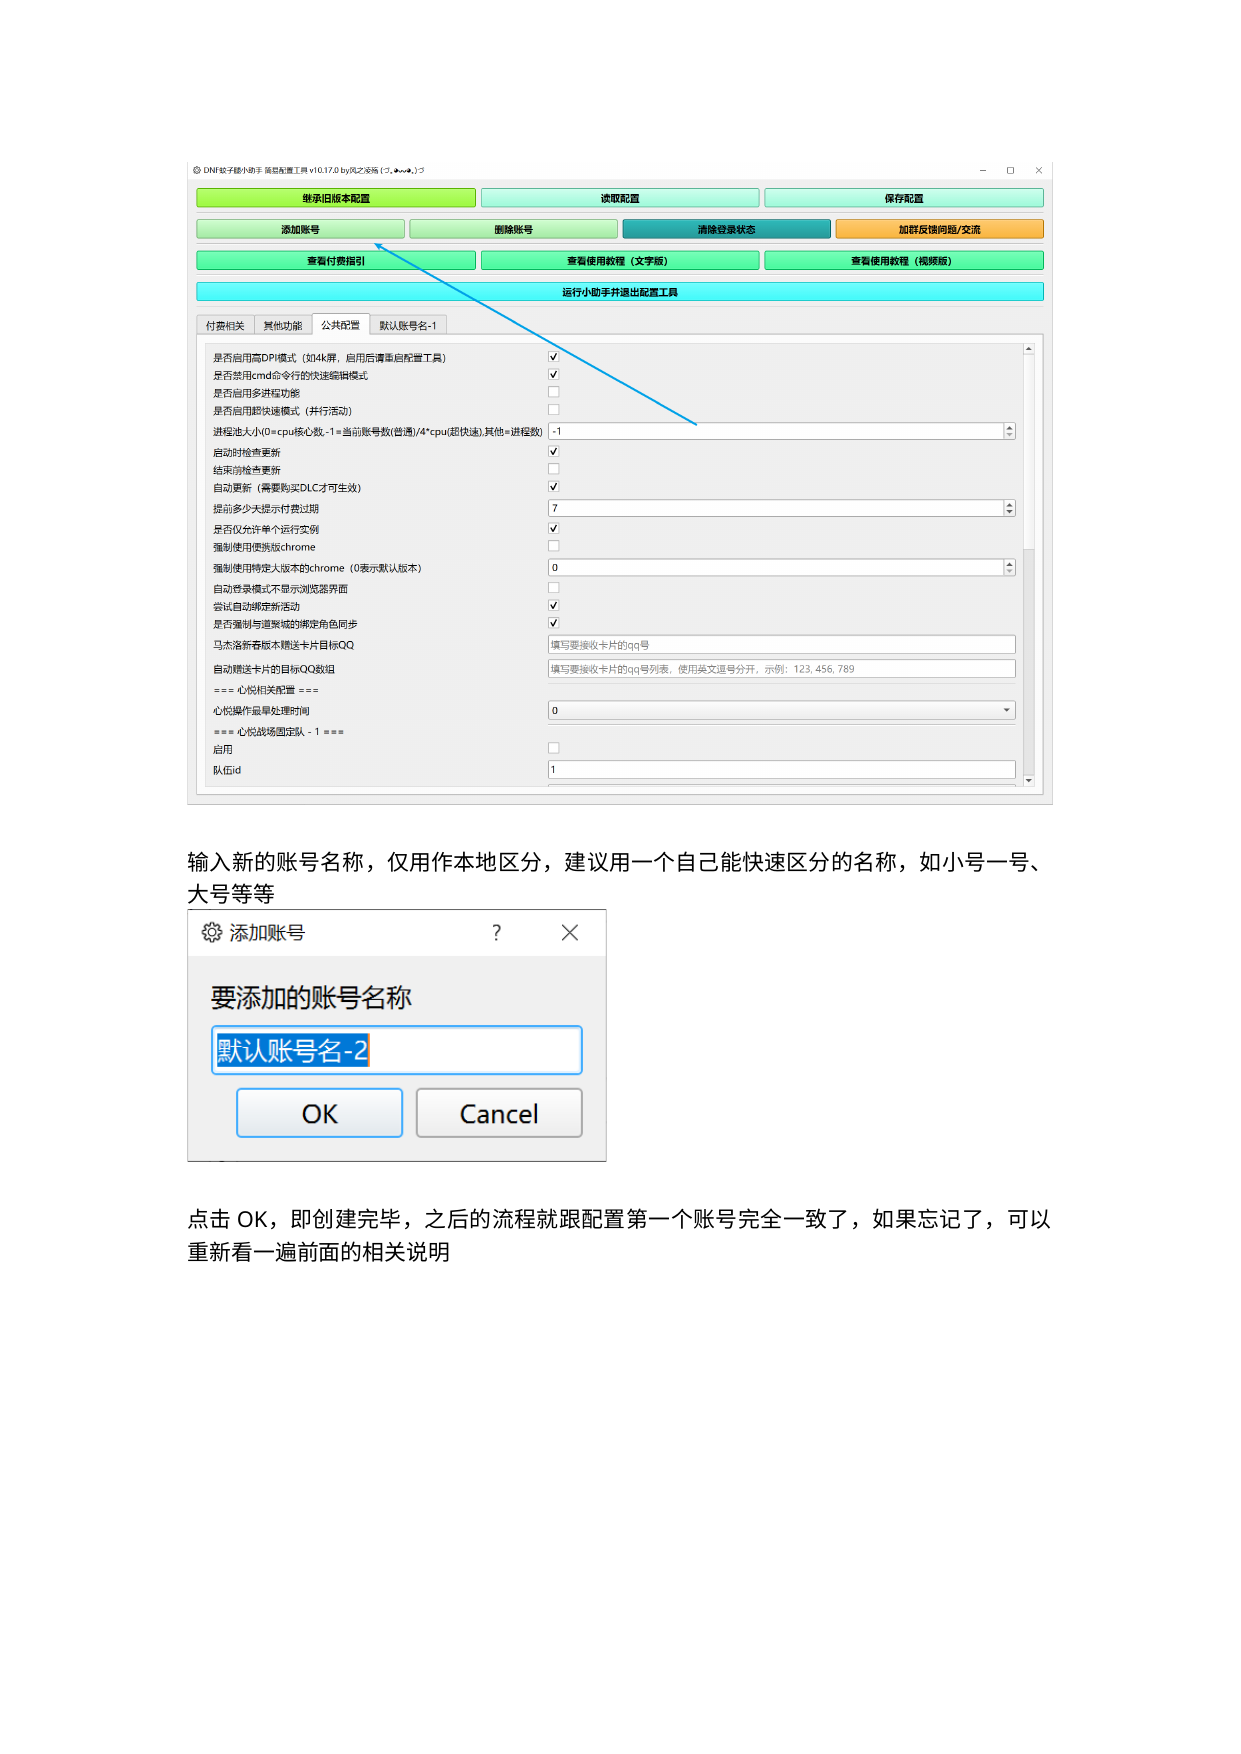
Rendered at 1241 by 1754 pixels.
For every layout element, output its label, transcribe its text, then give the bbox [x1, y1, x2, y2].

picture [187, 162, 1053, 805]
text 输入新的账号名称，仅用作本地区分，建议用一个自己能快速区分的名称，如小号一号、大号等等 [187, 844, 1053, 909]
picture [187, 909, 607, 1162]
text 点击OK，即创建完毕，之后的流程就跟配置第一个账号完全一致了，如果忘记了，可以重新看一遍前面的相关说明 [187, 1202, 1053, 1267]
